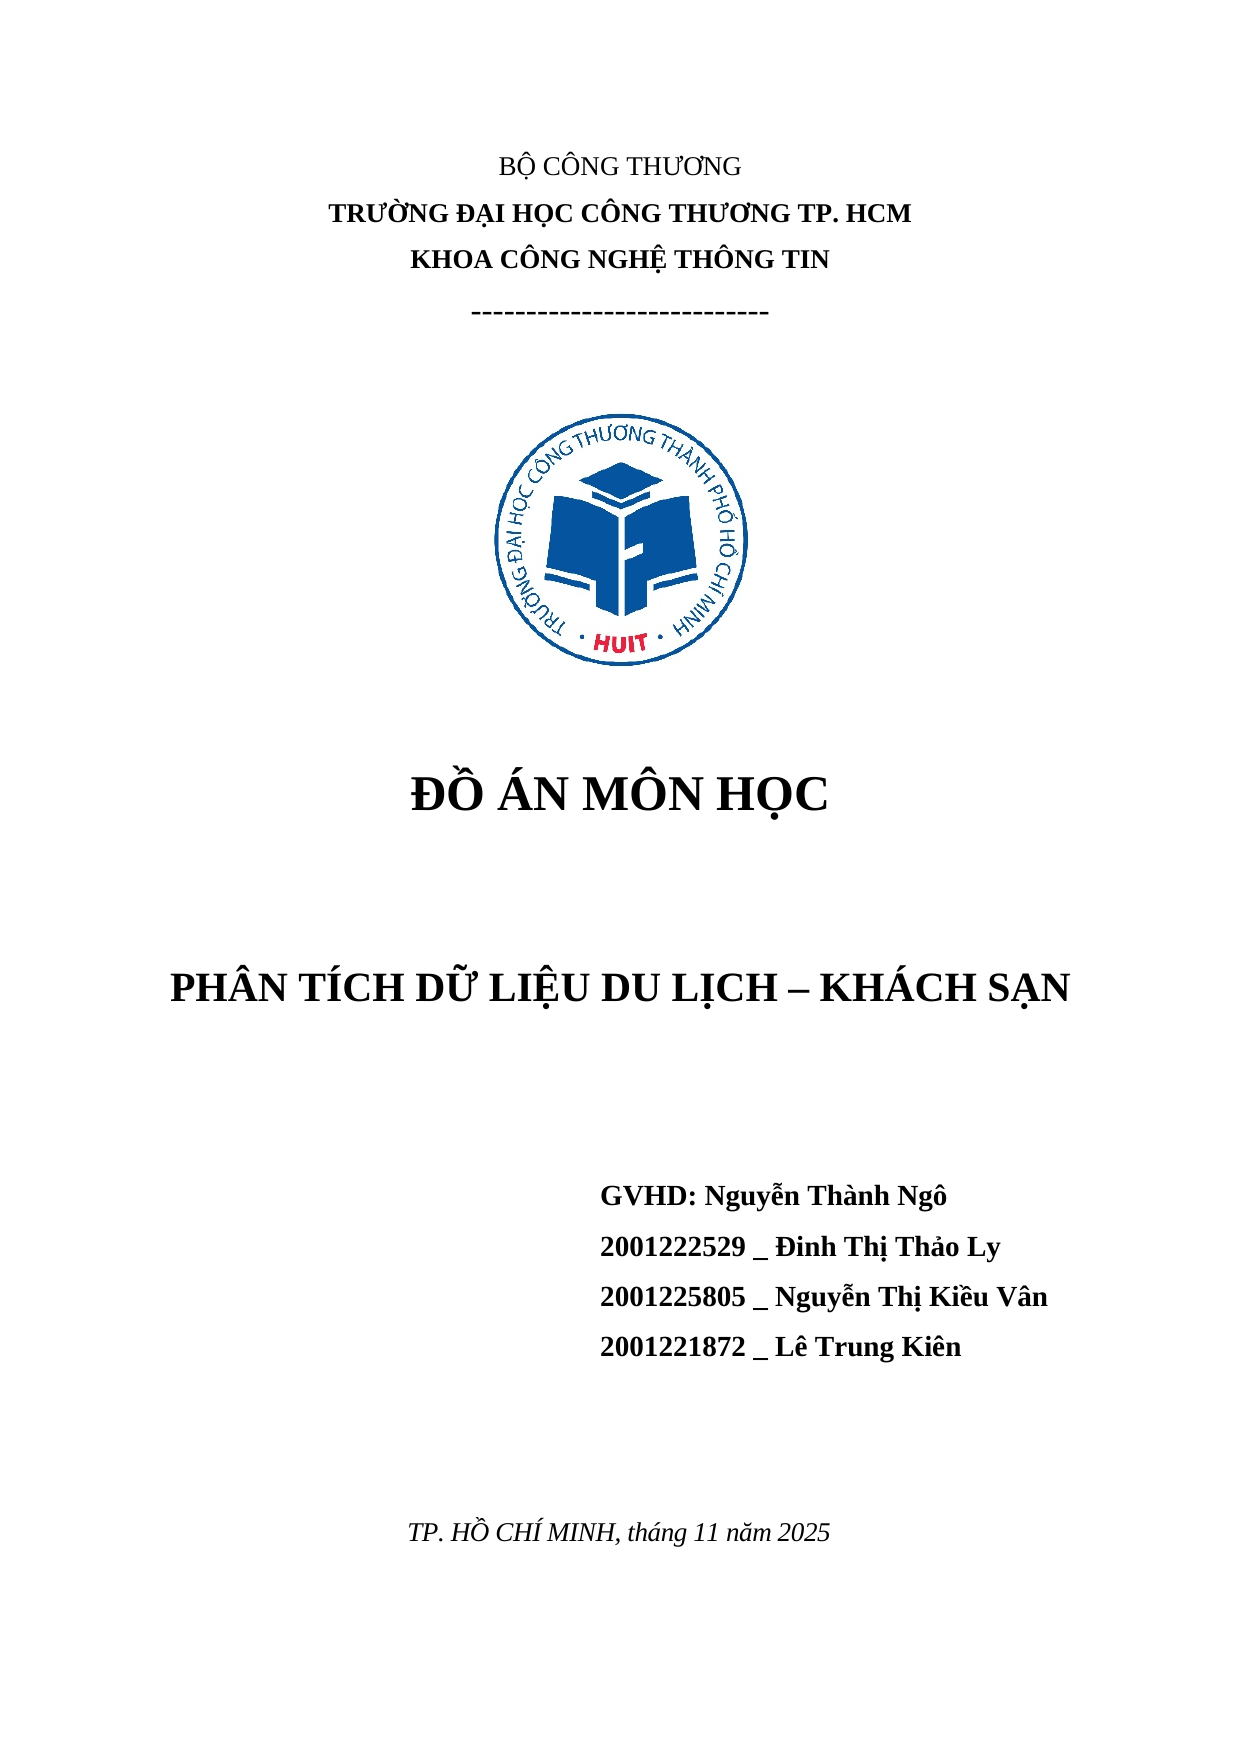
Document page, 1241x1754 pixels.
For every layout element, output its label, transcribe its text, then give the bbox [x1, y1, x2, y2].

text GVHD: Nguyễn Thành Ngô [600, 1178, 1090, 1212]
text 2001221872 _ Lê Trung Kiên [600, 1329, 1090, 1363]
text TRƯỜNG ĐẠI HỌC CÔNG THƯƠNG TP. HCM [150, 197, 1090, 228]
text ĐỒ ÁN MÔN HỌC [150, 763, 1090, 821]
text 2001222529 _ Đinh Thị Thảo Ly [600, 1229, 1090, 1262]
text TP. HỒ CHÍ MINH, tháng 11 năm 2025 [150, 1517, 1090, 1548]
text BỘ CÔNG THƯƠNG [150, 150, 1090, 181]
text --------------------------- [150, 290, 1090, 328]
text 2001225805 _ Nguyễn Thị Kiều Vân [600, 1279, 1090, 1313]
picture [491, 411, 749, 669]
text PHÂN TÍCH DỮ LIỆU DU LỊCH – KHÁCH SẠN [150, 963, 1091, 1011]
text KHOA CÔNG NGHỆ THÔNG TIN [150, 243, 1090, 274]
